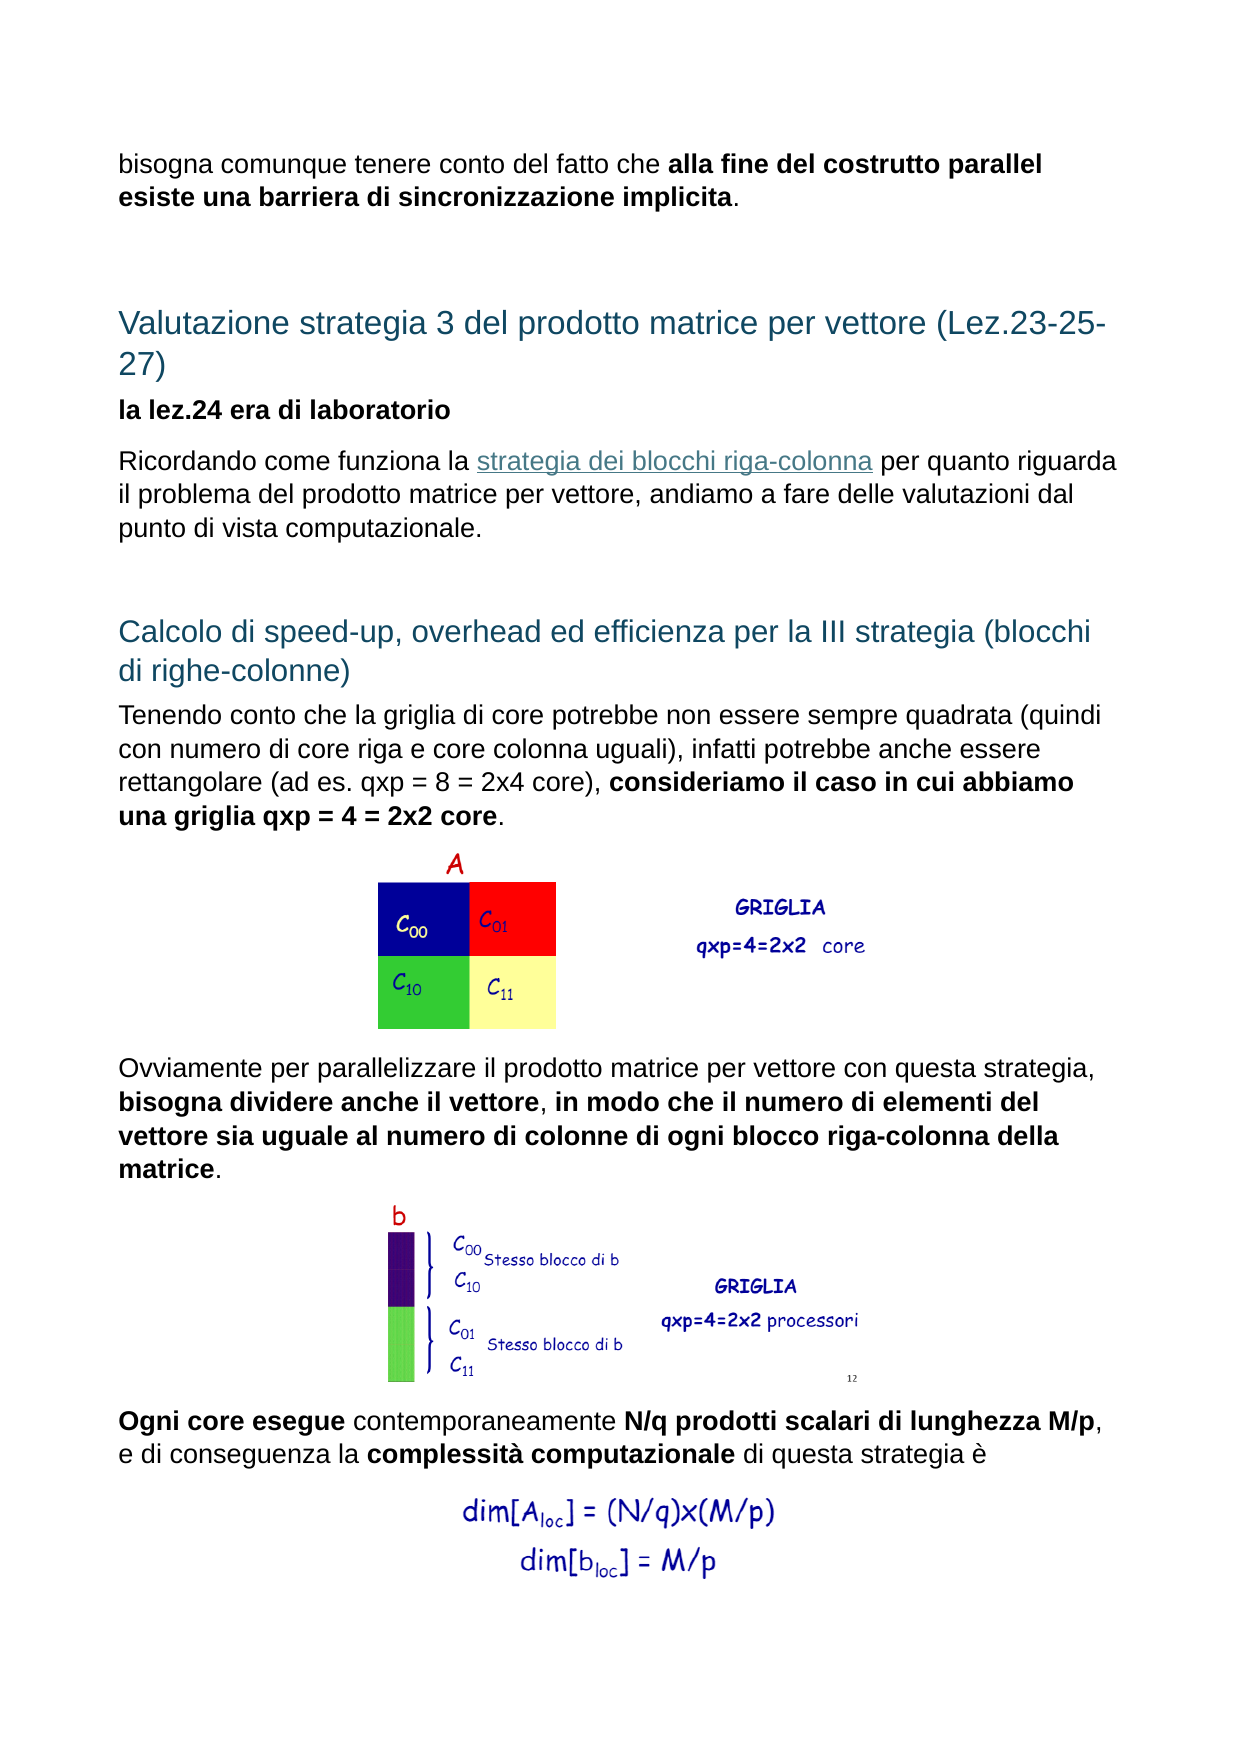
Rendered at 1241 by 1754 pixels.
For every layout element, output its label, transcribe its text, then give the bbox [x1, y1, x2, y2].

text Ricordando come funziona la strategia dei blocchi riga-colonna per quanto riguarda il problema del prodotto matrice per vettore, andiamo a fare delle valutazioni dal punto di vista computazionale. [118, 445, 1122, 543]
text la lez.24 era di laboratorio [118, 394, 1122, 426]
text Ovviamente per parallelizzare il prodotto matrice per vettore con questa strategia, bisogna dividere anche il vettore, in modo che il numero di elementi del vettore sia uguale al numero di colonne di ogni blocco riga-colonna della matrice. [118, 1052, 1122, 1184]
text Tenendo conto che la griglia di core potrebbe non essere sempre quadrata (quindi con numero di core riga e core colonna uguali), infatti potrebbe anche essere rettangolare (ad es. qxp = 8 = 2x4 core), consideriamo il caso in cui abbiamo una griglia qxp = 4 = 2x2 core. [118, 699, 1122, 831]
text Ogni core esegue contemporaneamente N/q prodotti scalari di lunghezza M/p, e di conseguenza la complessità computazionale di questa strategia è [118, 1404, 1122, 1469]
picture [373, 850, 867, 1033]
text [118, 148, 1122, 213]
subtitle Calcolo di speed-up, overhead ed efficienza per la III strategia (blocchi di righe-colonne) [118, 613, 1122, 688]
picture [381, 1203, 859, 1386]
picture [460, 1488, 780, 1581]
subtitle Valutazione strategia 3 del prodotto matrice per vettore (Lez.23-25-27) [118, 303, 1122, 383]
